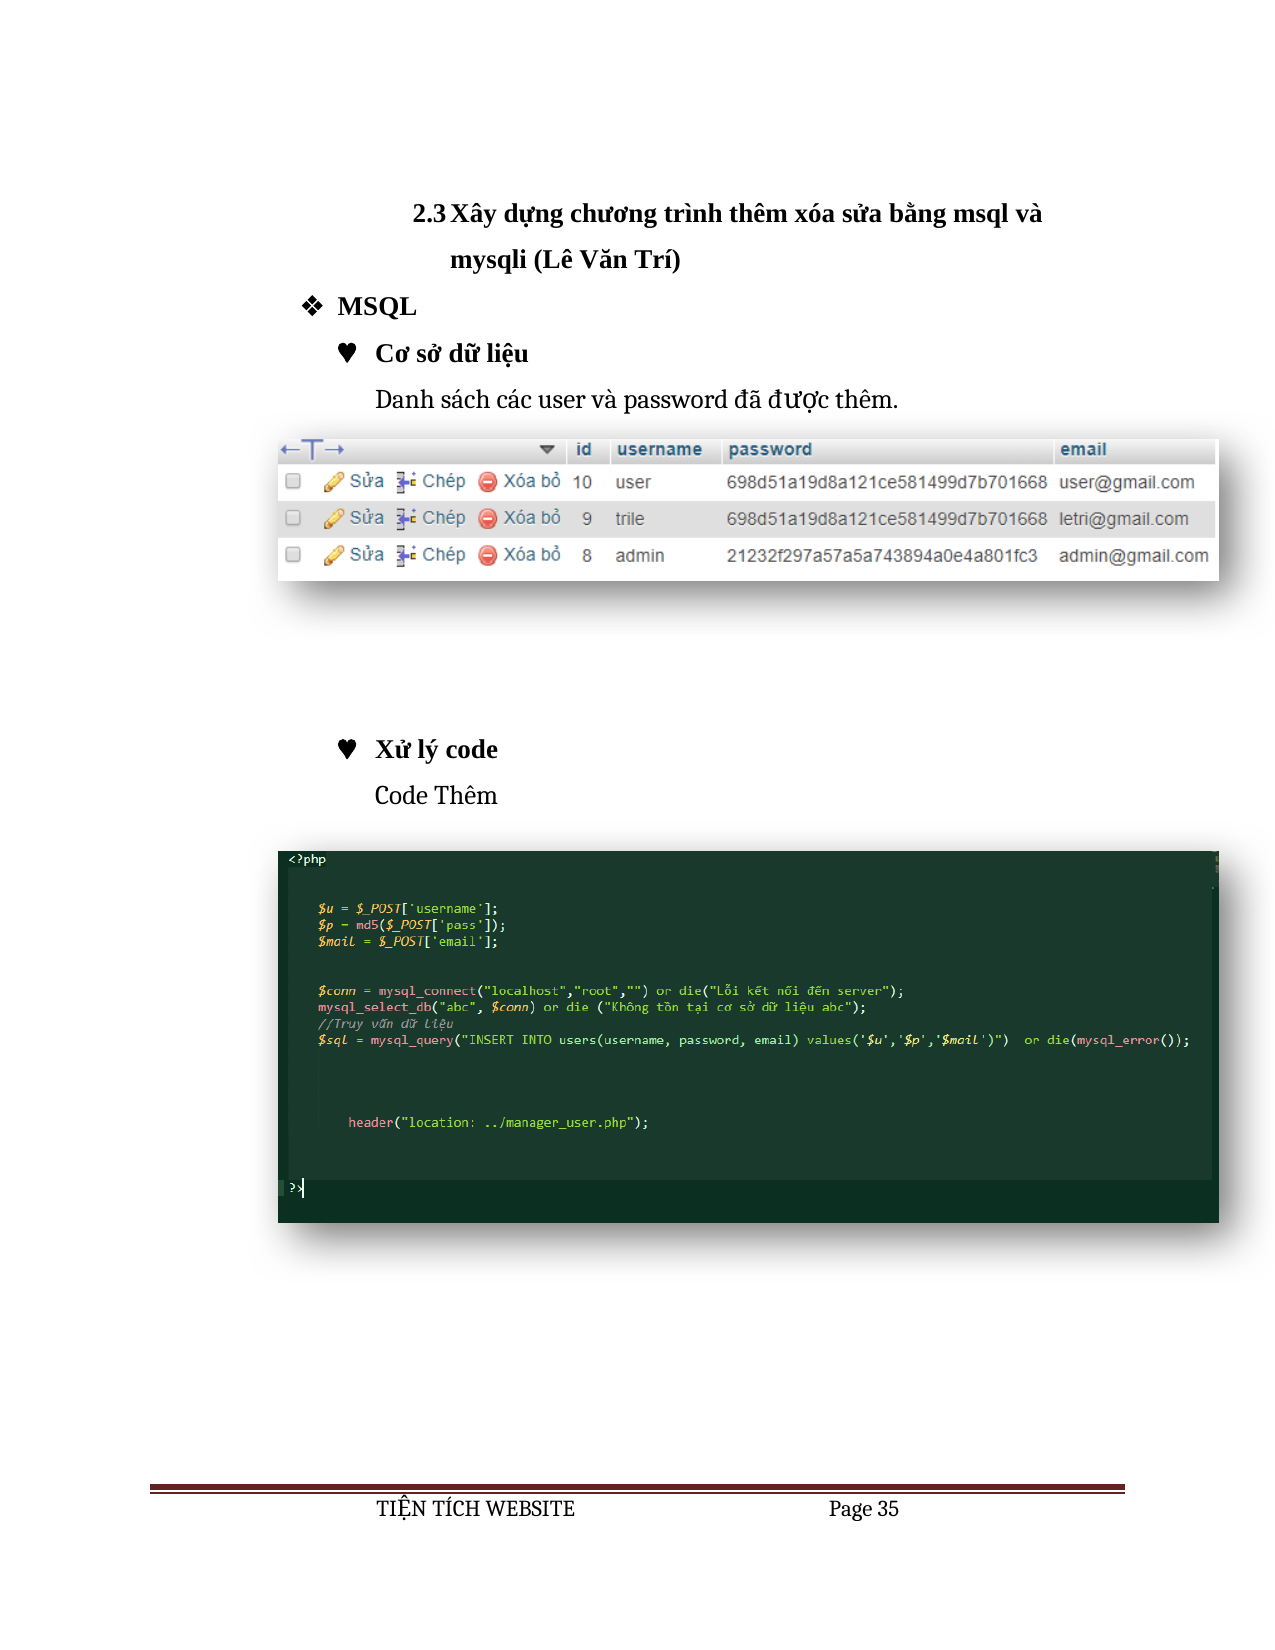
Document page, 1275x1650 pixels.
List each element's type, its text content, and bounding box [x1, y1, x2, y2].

list Xử lý code [337, 733, 1125, 764]
list Xây dựng chương trình thêm xóa sửa bằng msql và mysqli (Lê Văn Trí) [412, 197, 1125, 274]
list Code Thêm [375, 780, 1125, 811]
list Danh sách các user và password đã được thêm. [375, 384, 1125, 415]
picture [278, 851, 1219, 1223]
list Cơ sở dữ liệu [337, 337, 1125, 368]
picture [278, 439, 1219, 581]
list MSQL [300, 290, 1125, 321]
